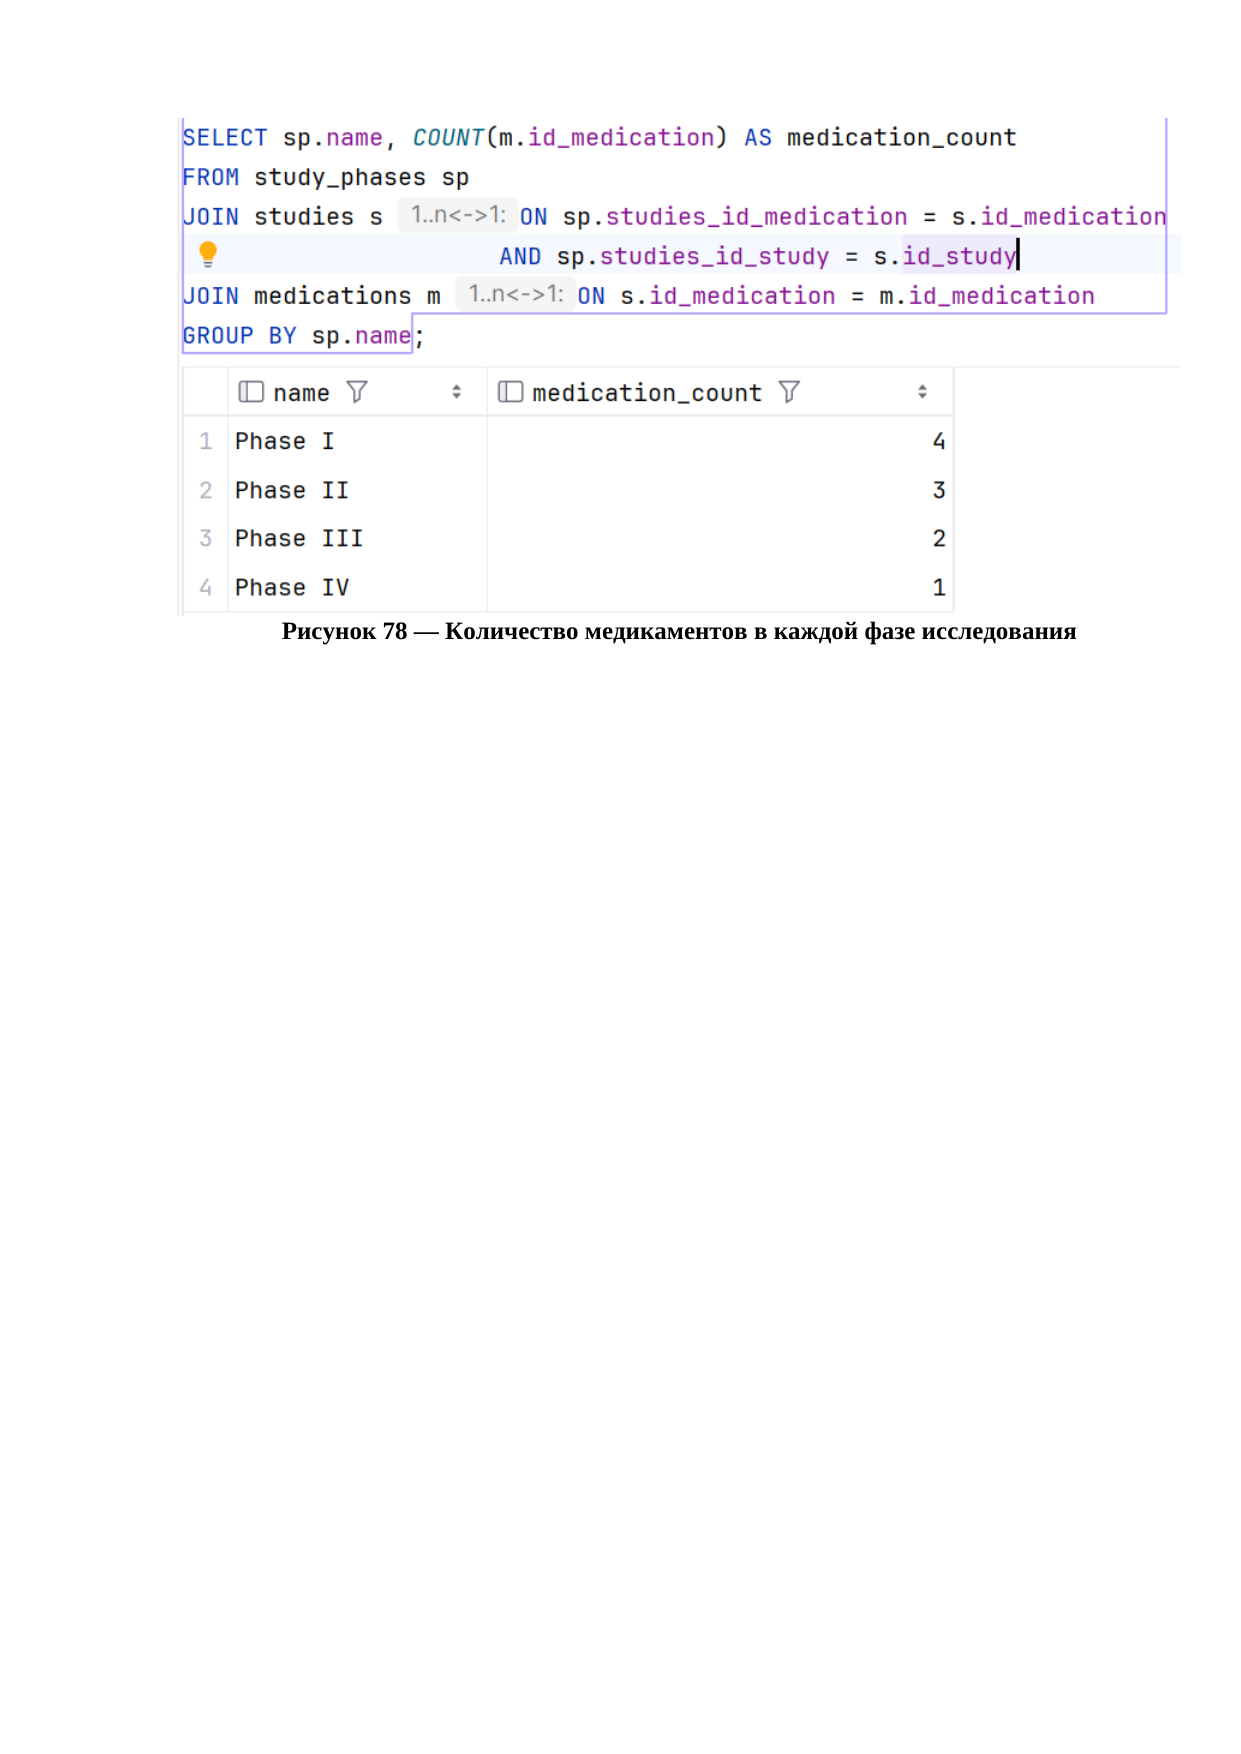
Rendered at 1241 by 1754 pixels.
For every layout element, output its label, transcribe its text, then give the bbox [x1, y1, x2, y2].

picture [177, 118, 1182, 616]
text Рисунок 78 — Количество медикаментов в каждой фазе исследования [177, 616, 1181, 645]
